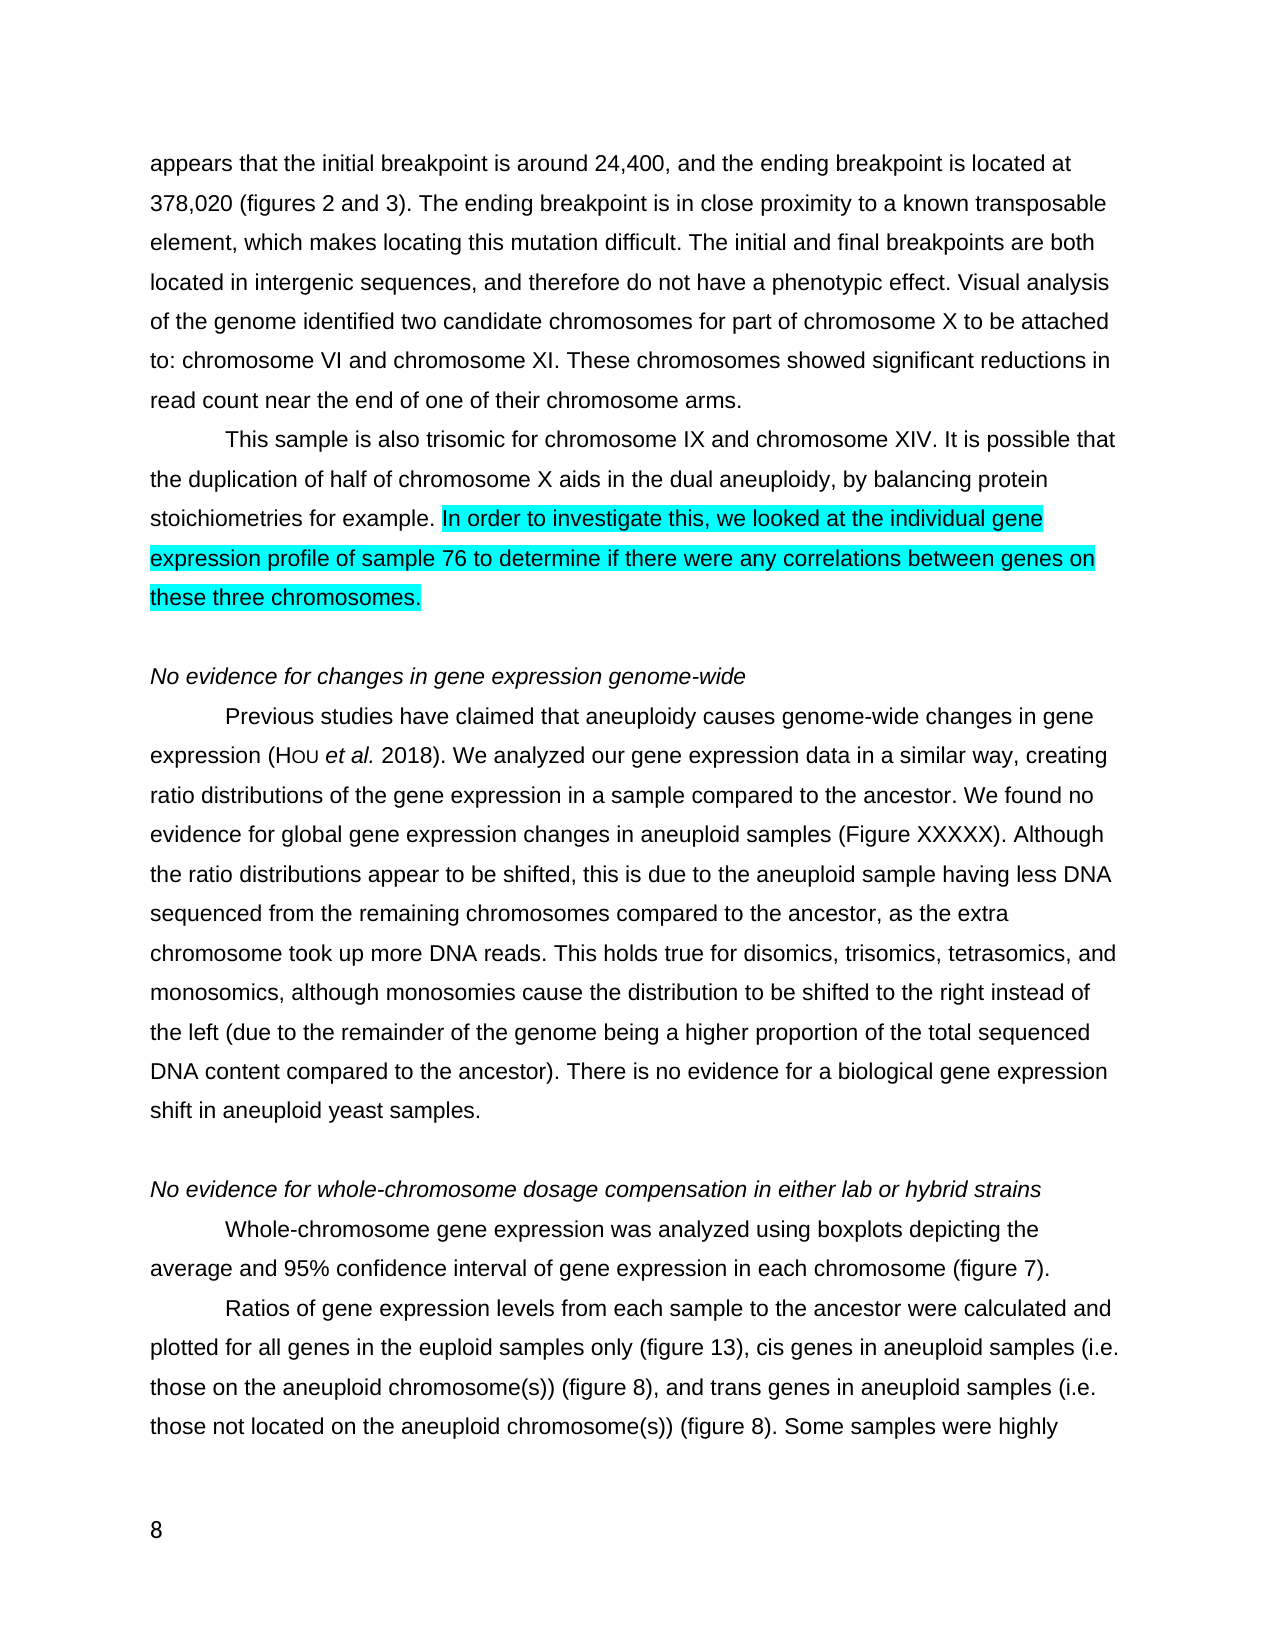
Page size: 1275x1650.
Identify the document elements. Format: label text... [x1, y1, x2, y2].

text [150, 150, 1125, 413]
text This sample is also trisomic for chromosome IX and chromosome XIV. It is possible that the duplication of half of chromosome X aids in the dual aneuploidy, by balancing protein stoichiometries for example. In order to investigate this, we looked at the individual gene expression profile of sample 76 to determine if there were any correlations between genes on these three chromosomes. [150, 426, 1125, 611]
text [150, 1295, 1125, 1440]
text No evidence for whole-chromosome dosage compensation in either lab or hybrid strains [150, 1176, 1125, 1203]
text No evidence for changes in gene expression genome-wide [150, 663, 1125, 689]
text Whole-chromosome gene expression was analyzed using boxplots depicting the average and 95% confidence interval of gene expression in each chromosome (figure 7). [150, 1216, 1125, 1282]
text Previous studies have claimed that aneuploidy causes genome-wide changes in gene expression (Hou et al. 2018). We analyzed our gene expression data in a similar way, creating ratio distributions of the gene expression in a sample compared to the ancestor. We found no evidence for global gene expression changes in aneuploid samples (Figure XXXXX). Although the ratio distributions appear to be shifted, this is due to the aneuploid sample having less DNA sequenced from the remaining chromosomes compared to the ancestor, as the extra chromosome took up more DNA reads. This holds true for disomics, trisomics, tetrasomics, and monosomics, although monosomies cause the distribution to be shifted to the right instead of the left (due to the remainder of the genome being a higher proportion of the total sequenced DNA content compared to the ancestor). There is no evidence for a biological gene expression shift in aneuploid yeast samples. [150, 703, 1125, 1124]
